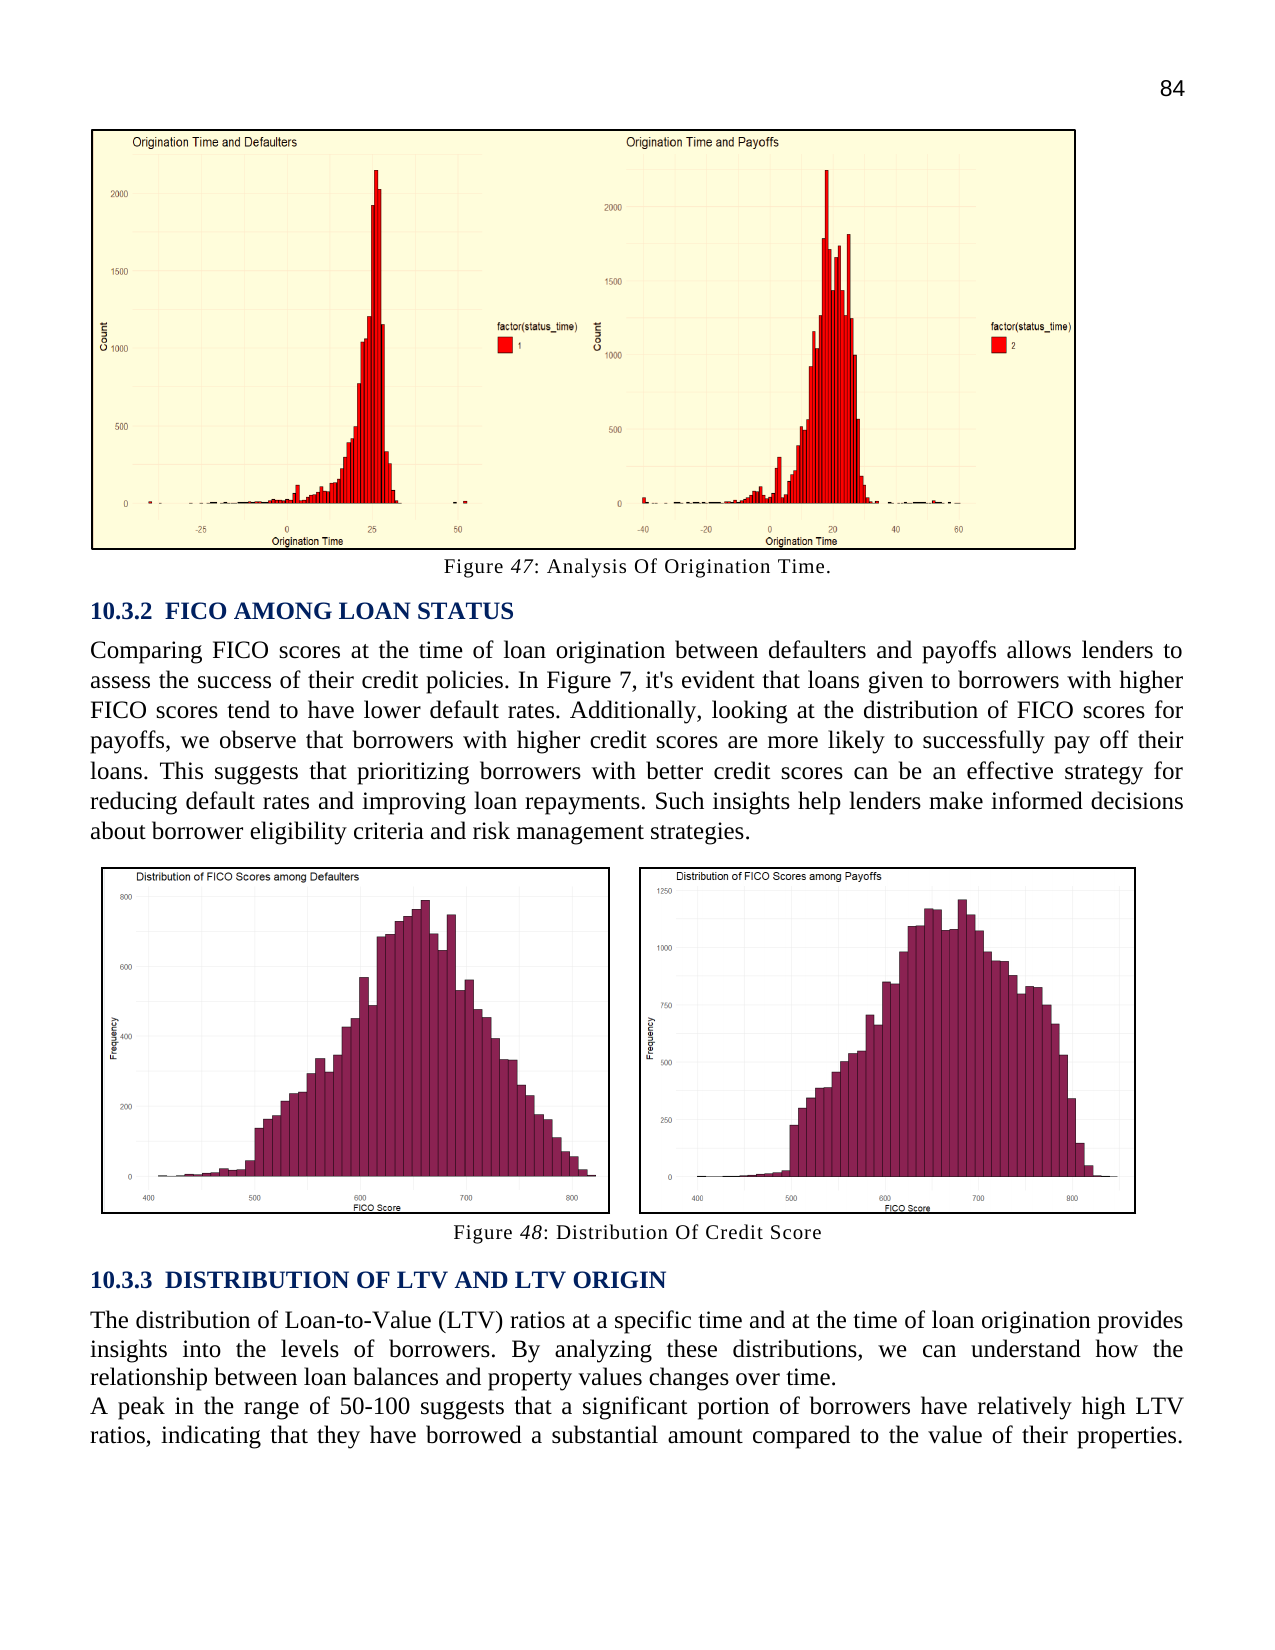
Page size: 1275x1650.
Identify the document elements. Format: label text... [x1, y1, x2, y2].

text Comparing FICO scores at the time of loan origination between defaulters and payoffs allows lenders to assess the success of their credit policies. In Figure 7, it's evident that loans given to borrowers with higher FICO scores tend to have lower default rates. Additionally, looking at the distribution of FICO scores for payoffs, we observe that borrowers with higher credit scores are more likely to successfully pay off their loans. This suggests that prioritizing borrowers with better credit scores can be an effective strategy for reducing default rates and improving loan repayments. Such insights help lenders make informed decisions about borrower eligibility criteria and risk management strategies. [90, 635, 1185, 845]
text The distribution of Loan-to-Value (LTV) ratios at a specific time and at the time of loan origination provides insights into the levels of borrowers. By analyzing these distributions, we can understand how the relationship between loan balances and property values changes over time. [90, 1305, 1185, 1391]
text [90, 1391, 1185, 1449]
subtitle FICO AMONG LOAN STATUS [90, 596, 1185, 625]
table_header [90, 867, 628, 1219]
picture [93, 131, 1074, 548]
subtitle DISTRIBUTION OF LTV AND LTV ORIGIN [90, 1266, 1185, 1294]
picture [103, 869, 608, 1212]
picture [641, 869, 1134, 1212]
table_header [628, 867, 1154, 1219]
